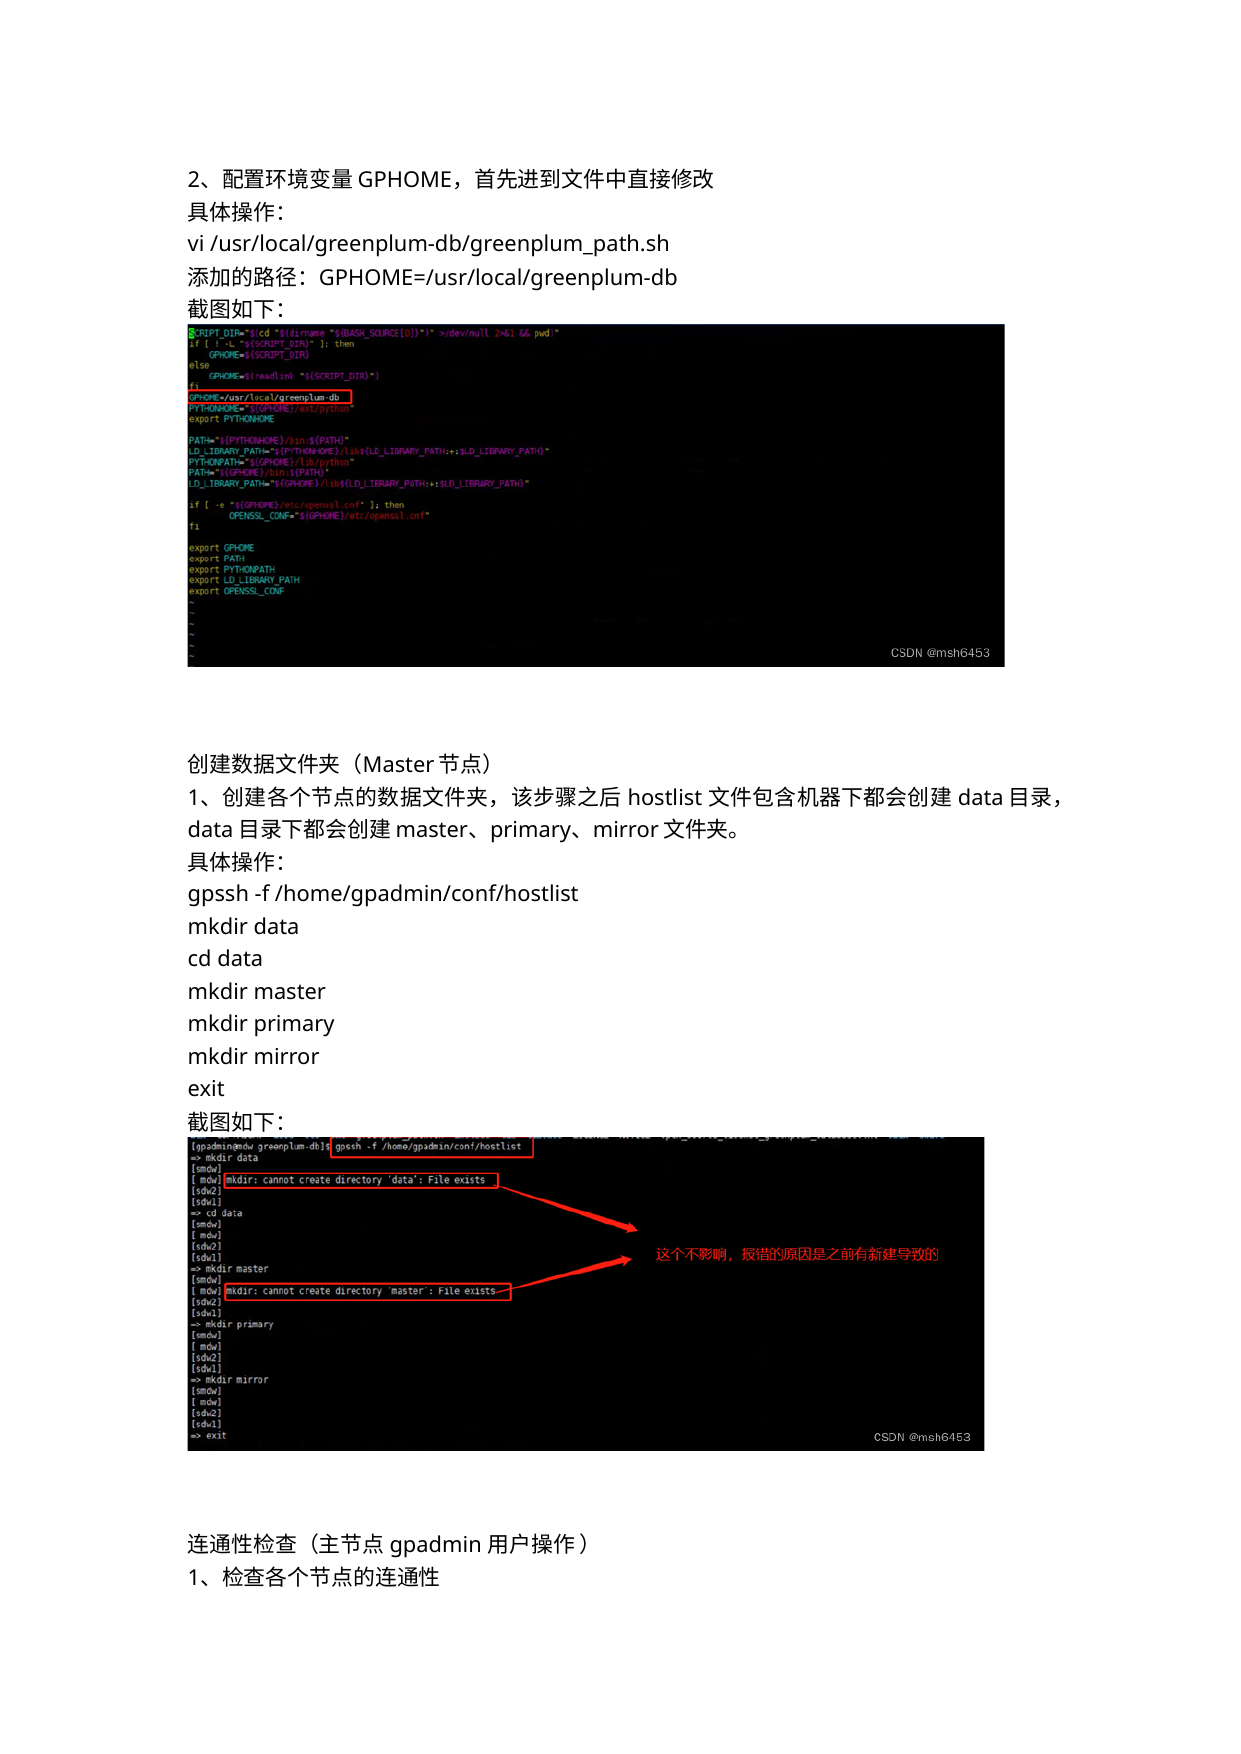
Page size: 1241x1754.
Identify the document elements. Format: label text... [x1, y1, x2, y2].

text mkdir data [187, 909, 1053, 942]
picture [187, 1137, 985, 1451]
text 添加的路径：GPHOME=/usr/local/greenplum-db [187, 259, 1053, 292]
text 2、配置环境变量GPHOME，首先进到文件中直接修改 [187, 162, 1053, 194]
text mkdir master [187, 974, 1053, 1007]
text 截图如下： [187, 292, 1053, 324]
text 具体操作： [187, 844, 1053, 877]
text 1、检查各个节点的连通性 [187, 1559, 1053, 1592]
text exit [187, 1072, 1053, 1104]
text 连通性检查（主节点 gpadmin 用户操作 ） [187, 1527, 1053, 1559]
text 截图如下： [187, 1104, 1053, 1137]
text 1、创建各个节点的数据文件夹，该步骤之后 hostlist 文件包含机器下都会创建 data目录，data目录下都会创建master、primary、mirror文件夹。 [187, 779, 1053, 844]
text gpssh -f /home/gpadmin/conf/hostlist [187, 877, 1053, 909]
text cd data [187, 942, 1053, 974]
picture [187, 324, 1005, 667]
text 具体操作： [187, 194, 1053, 227]
text 创建数据文件夹（Master节点） [187, 747, 1053, 779]
text mkdir primary [187, 1007, 1053, 1039]
text mkdir mirror [187, 1039, 1053, 1072]
text vi /usr/local/greenplum-db/greenplum_path.sh [187, 227, 1053, 259]
